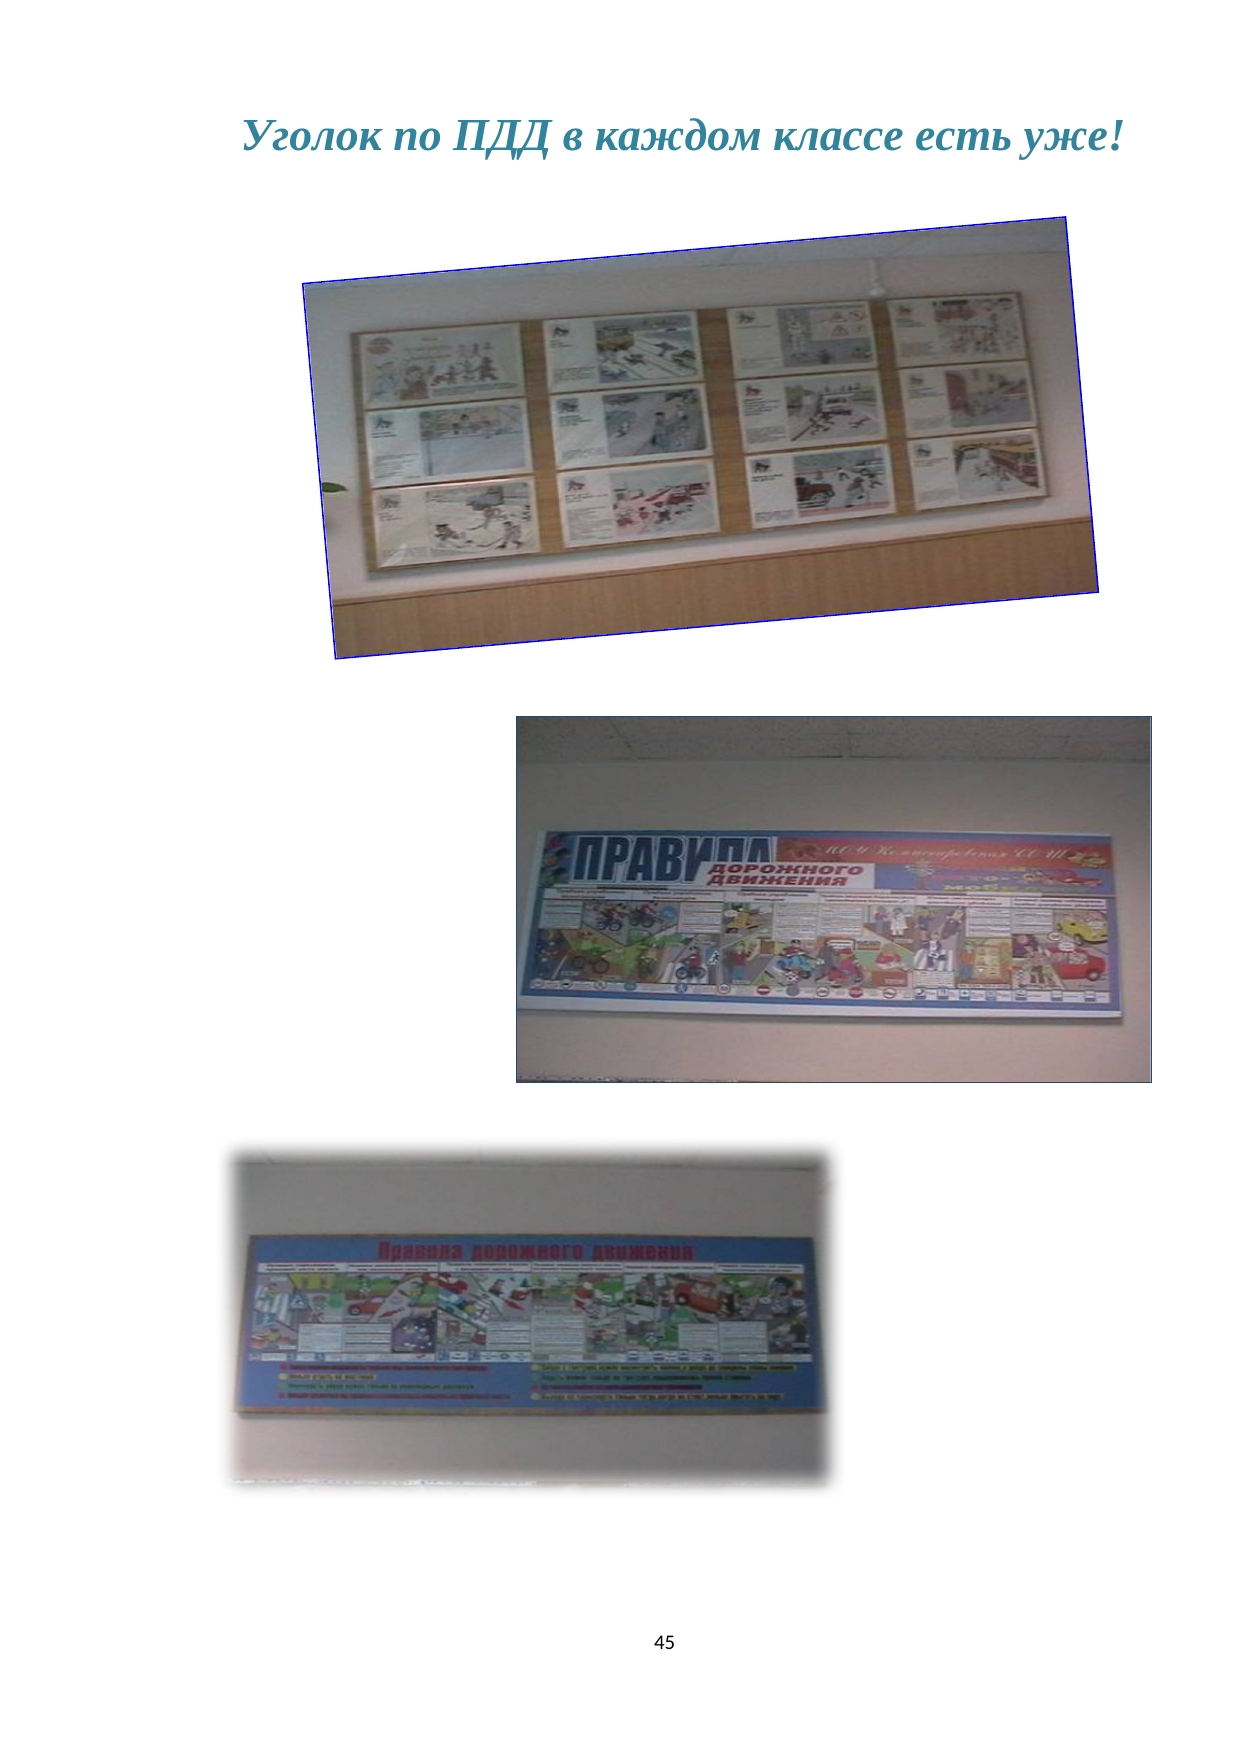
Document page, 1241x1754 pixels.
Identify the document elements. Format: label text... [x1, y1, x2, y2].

picture [305, 219, 1097, 657]
text Уголок по ПДД в каждом классе есть уже! [215, 107, 1152, 160]
picture [244, 1165, 818, 1471]
picture [517, 717, 1151, 1082]
